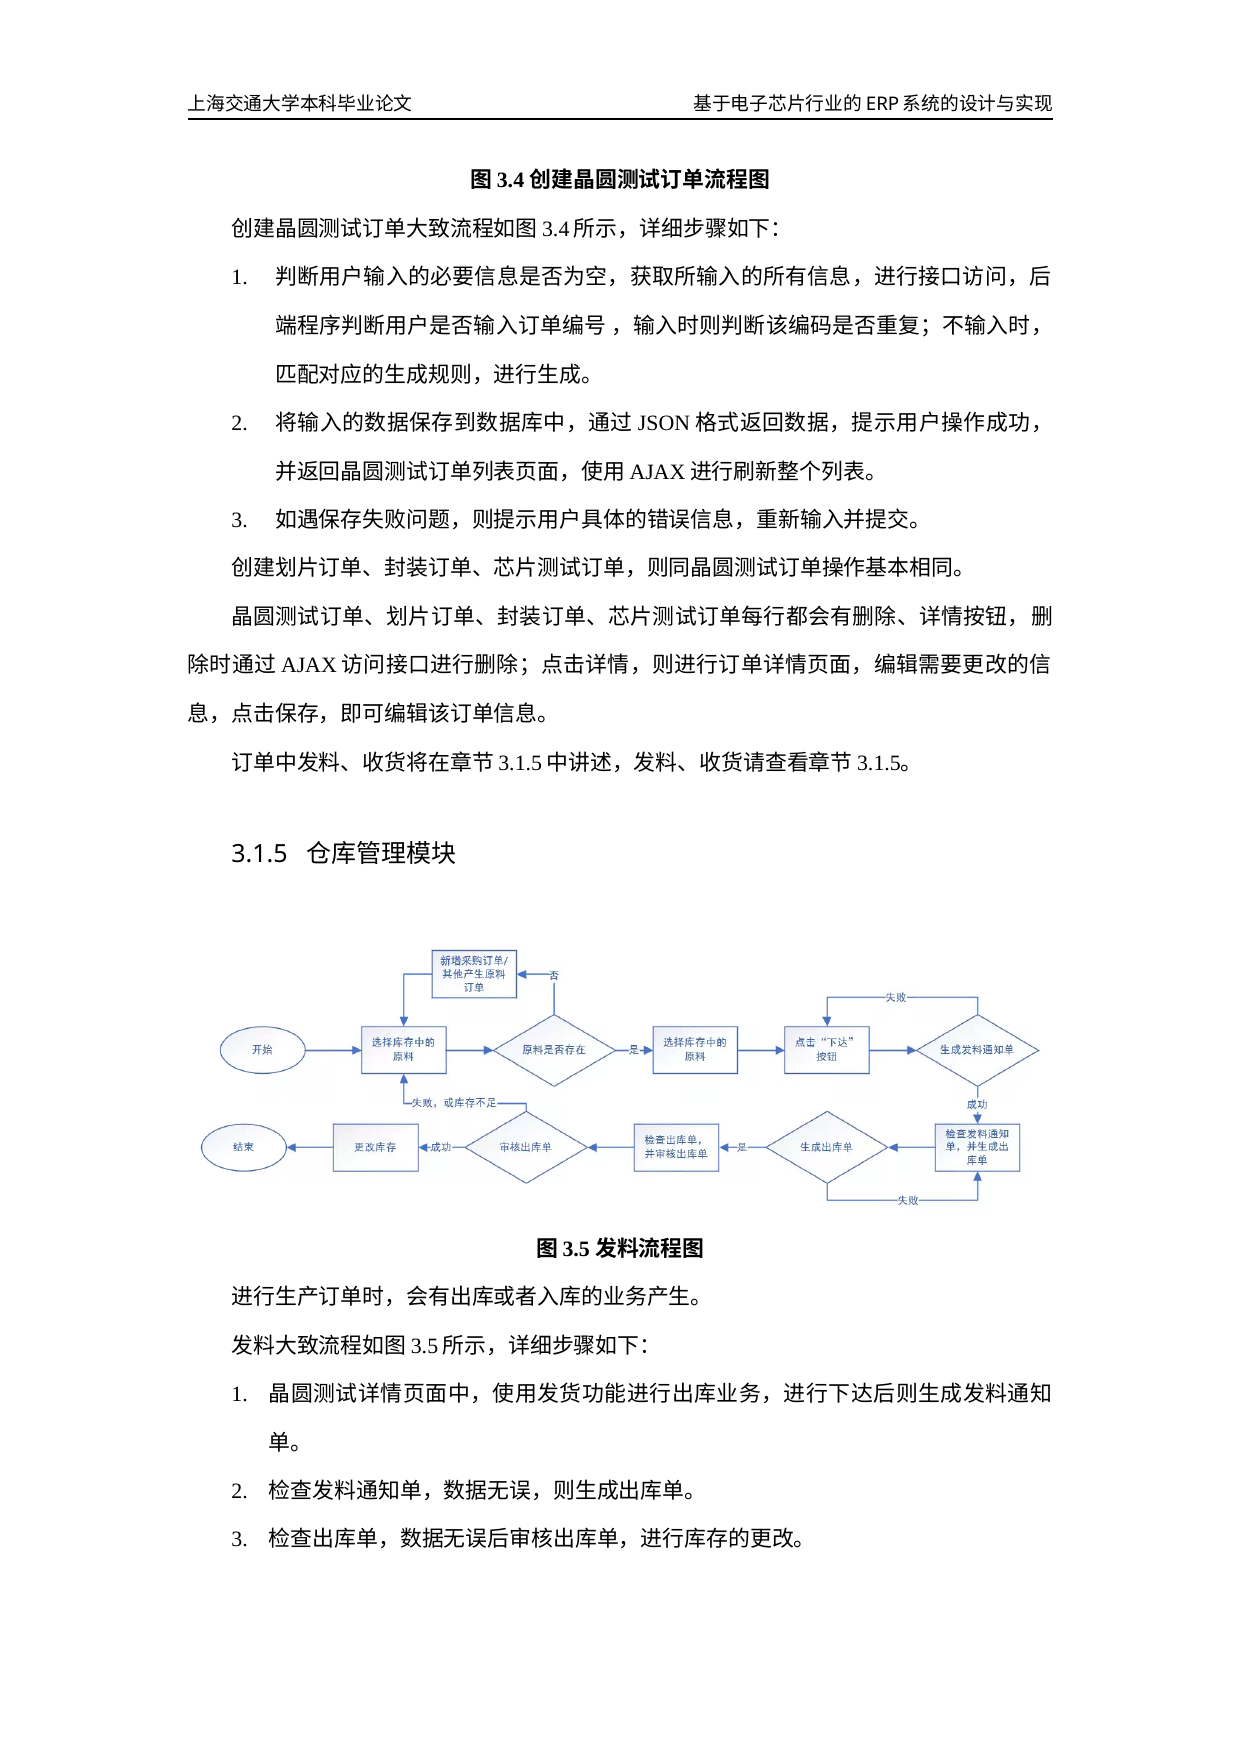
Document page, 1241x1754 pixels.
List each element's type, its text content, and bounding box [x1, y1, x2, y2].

list 如遇保存失败问题，则提示用户具体的错误信息，重新输入并提交。 [231, 502, 1053, 534]
picture [187, 938, 1053, 1215]
list 将输入的数据保存到数据库中，通过JSON格式返回数据，提示用户操作成功，并返回晶圆测试订单列表页面，使用AJAX进行刷新整个列表。 [231, 404, 1053, 486]
text 图3.4 创建晶圆测试订单流程图 [187, 162, 1053, 194]
text 进行生产订单时，会有出库或者入库的业务产生。 [187, 1279, 1053, 1311]
subtitle 仓库管理模块 [231, 819, 1042, 884]
text 图3.5 发料流程图 [187, 1231, 1053, 1263]
list 晶圆测试详情页面中，使用发货功能进行出库业务，进行下达后则生成发料通知单。 [231, 1376, 1053, 1457]
text 发料大致流程如图3.5所示，详细步骤如下： [187, 1327, 1053, 1360]
text 订单中发料、收货将在章节3.1.5中讲述，发料、收货请查看章节3.1.5。 [187, 744, 1053, 777]
list 检查发料通知单，数据无误，则生成出库单。 [231, 1473, 1053, 1505]
list 判断用户输入的必要信息是否为空，获取所输入的所有信息，进行接口访问，后端程序判断用户是否输入订单编号 ，输入时则判断该编码是否重复；不输入时，匹配对应的生成规则，进行生成。 [231, 259, 1053, 389]
text 晶圆测试订单、划片订单、封装订单、芯片测试订单每行都会有删除、详情按钮，删除时通过AJAX访问接口进行删除；点击详情，则进行订单详情页面，编辑需要更改的信息，点击保存，即可编辑该订单信息。 [187, 598, 1053, 728]
text 创建晶圆测试订单大致流程如图3.4所示，详细步骤如下： [187, 210, 1053, 243]
list 检查出库单，数据无误后审核出库单，进行库存的更改。 [231, 1521, 1053, 1553]
text 创建划片订单、封装订单、芯片测试订单，则同晶圆测试订单操作基本相同。 [187, 550, 1053, 582]
